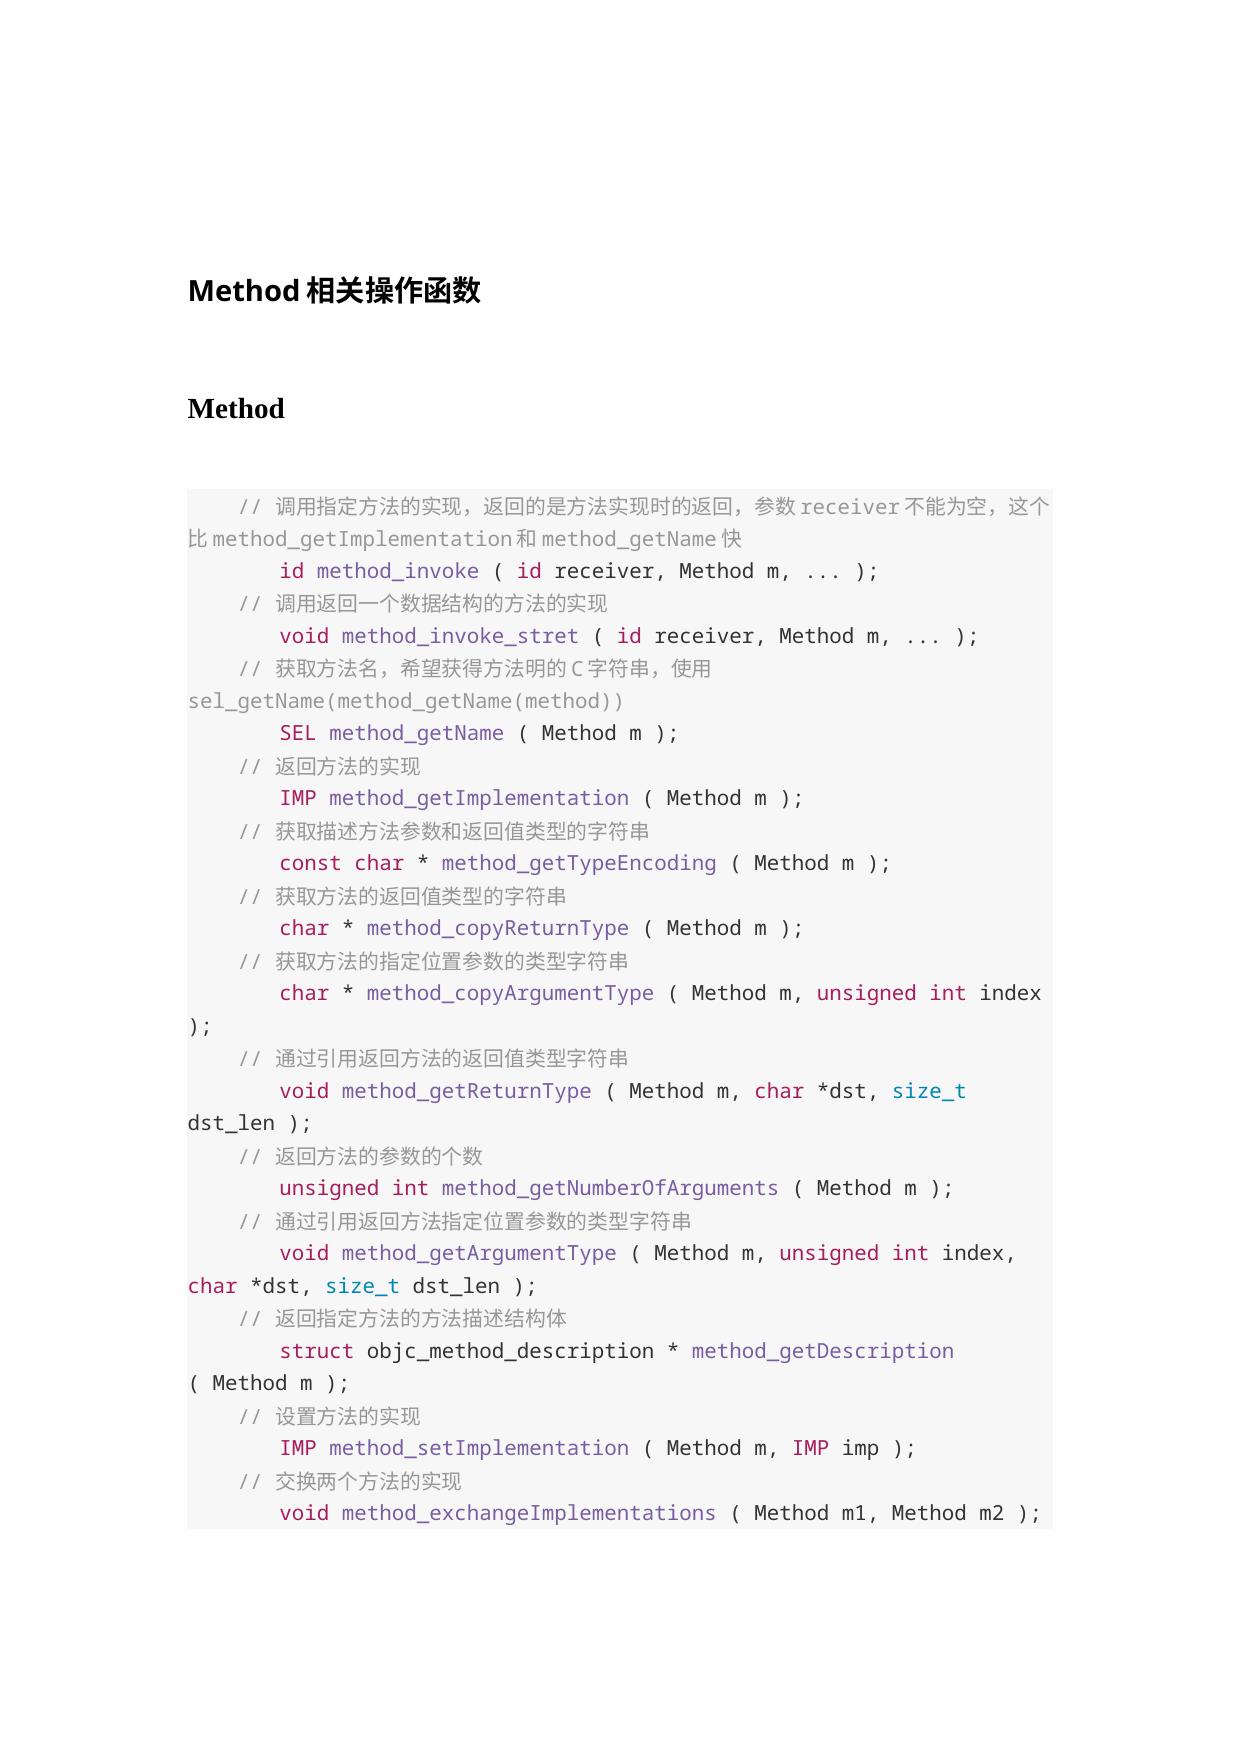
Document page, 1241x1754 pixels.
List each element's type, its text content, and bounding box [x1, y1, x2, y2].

text // 调用指定方法的实现，返回的是方法实现时的返回，参数receiver不能为空，这个比method_getImplementation和method_getName快 [187, 489, 1053, 554]
text struct objc_method_description * method_getDescription ( Method m ); [187, 1334, 1053, 1399]
text const char * method_getTypeEncoding ( Method m ); [187, 846, 1053, 879]
text IMP method_setImplementation ( Method m, IMP imp ); [187, 1431, 1053, 1464]
text // 返回指定方法的方法描述结构体 [187, 1301, 1053, 1334]
text // 获取方法名，希望获得方法明的C字符串，使用sel_getName(method_getName(method)) [187, 651, 1053, 716]
subtitle Method相关操作函数 [187, 256, 1053, 321]
text IMP method_getImplementation ( Method m ); [187, 781, 1053, 814]
text // 返回方法的实现 [187, 749, 1053, 781]
text // 设置方法的实现 [187, 1399, 1053, 1431]
text // 通过引用返回方法指定位置参数的类型字符串 [187, 1204, 1053, 1236]
text // 获取方法的返回值类型的字符串 [187, 879, 1053, 911]
text void method_getArgumentType ( Method m, unsigned int index, char *dst, size_t dst_len ); [187, 1236, 1053, 1301]
text // 交换两个方法的实现 [187, 1464, 1053, 1496]
text void method_getReturnType ( Method m, char *dst, size_t dst_len ); [187, 1074, 1053, 1139]
text id method_invoke ( id receiver, Method m, ... ); [187, 554, 1053, 586]
text // 通过引用返回方法的返回值类型字符串 [187, 1041, 1053, 1074]
text // 获取方法的指定位置参数的类型字符串 [187, 944, 1053, 976]
subtitle Method [187, 375, 1053, 440]
text void method_invoke_stret ( id receiver, Method m, ... ); [187, 619, 1053, 651]
text char * method_copyArgumentType ( Method m, unsigned int index ); [187, 976, 1053, 1041]
text SEL method_getName ( Method m ); [187, 716, 1053, 749]
text // 调用返回一个数据结构的方法的实现 [187, 586, 1053, 619]
text char * method_copyReturnType ( Method m ); [187, 911, 1053, 944]
text unsigned int method_getNumberOfArguments ( Method m ); [187, 1171, 1053, 1204]
text void method_exchangeImplementations ( Method m1, Method m2 ); [187, 1496, 1053, 1529]
text // 返回方法的参数的个数 [187, 1139, 1053, 1171]
text // 获取描述方法参数和返回值类型的字符串 [187, 814, 1053, 846]
